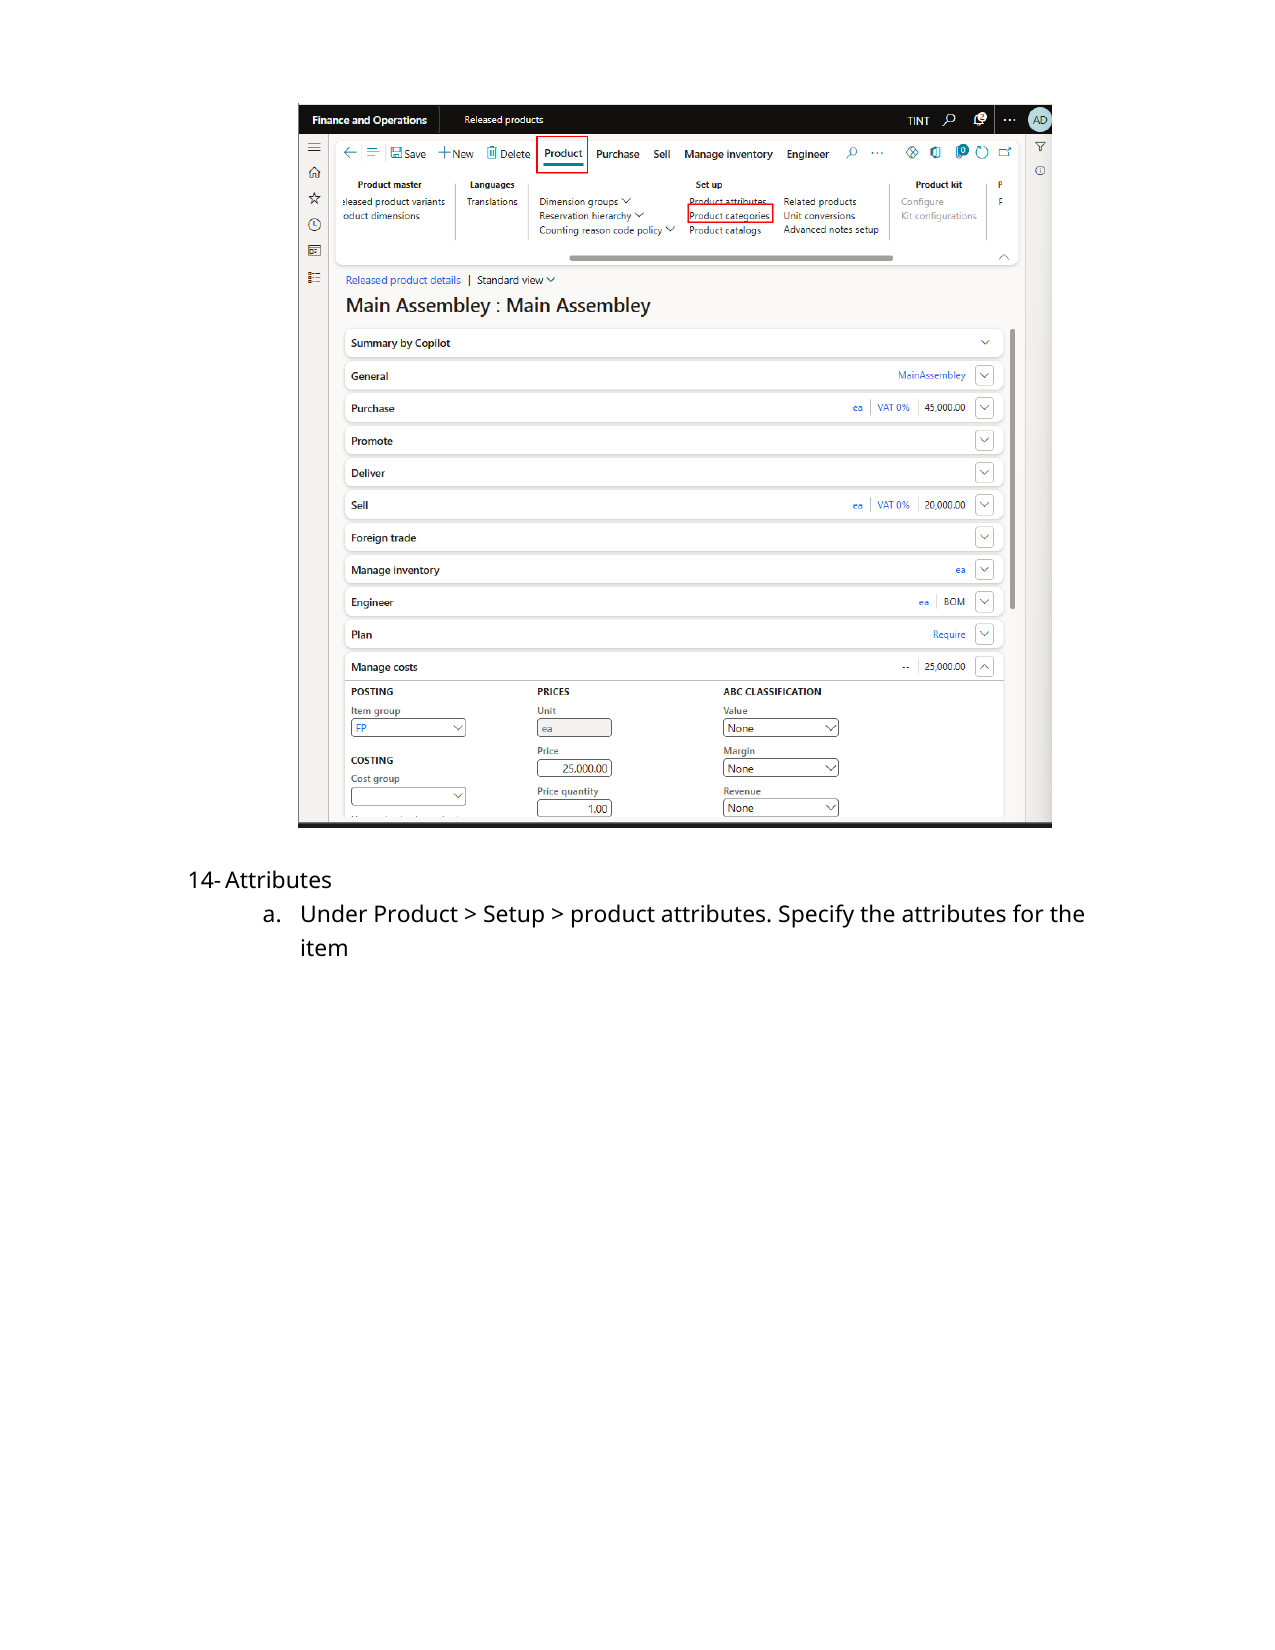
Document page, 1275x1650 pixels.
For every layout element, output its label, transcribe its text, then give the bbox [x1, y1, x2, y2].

list Under Product > Setup > product attributes. Specify the attributes for the item [262, 898, 1125, 963]
list Attributes [187, 864, 1125, 895]
picture [298, 103, 1052, 828]
